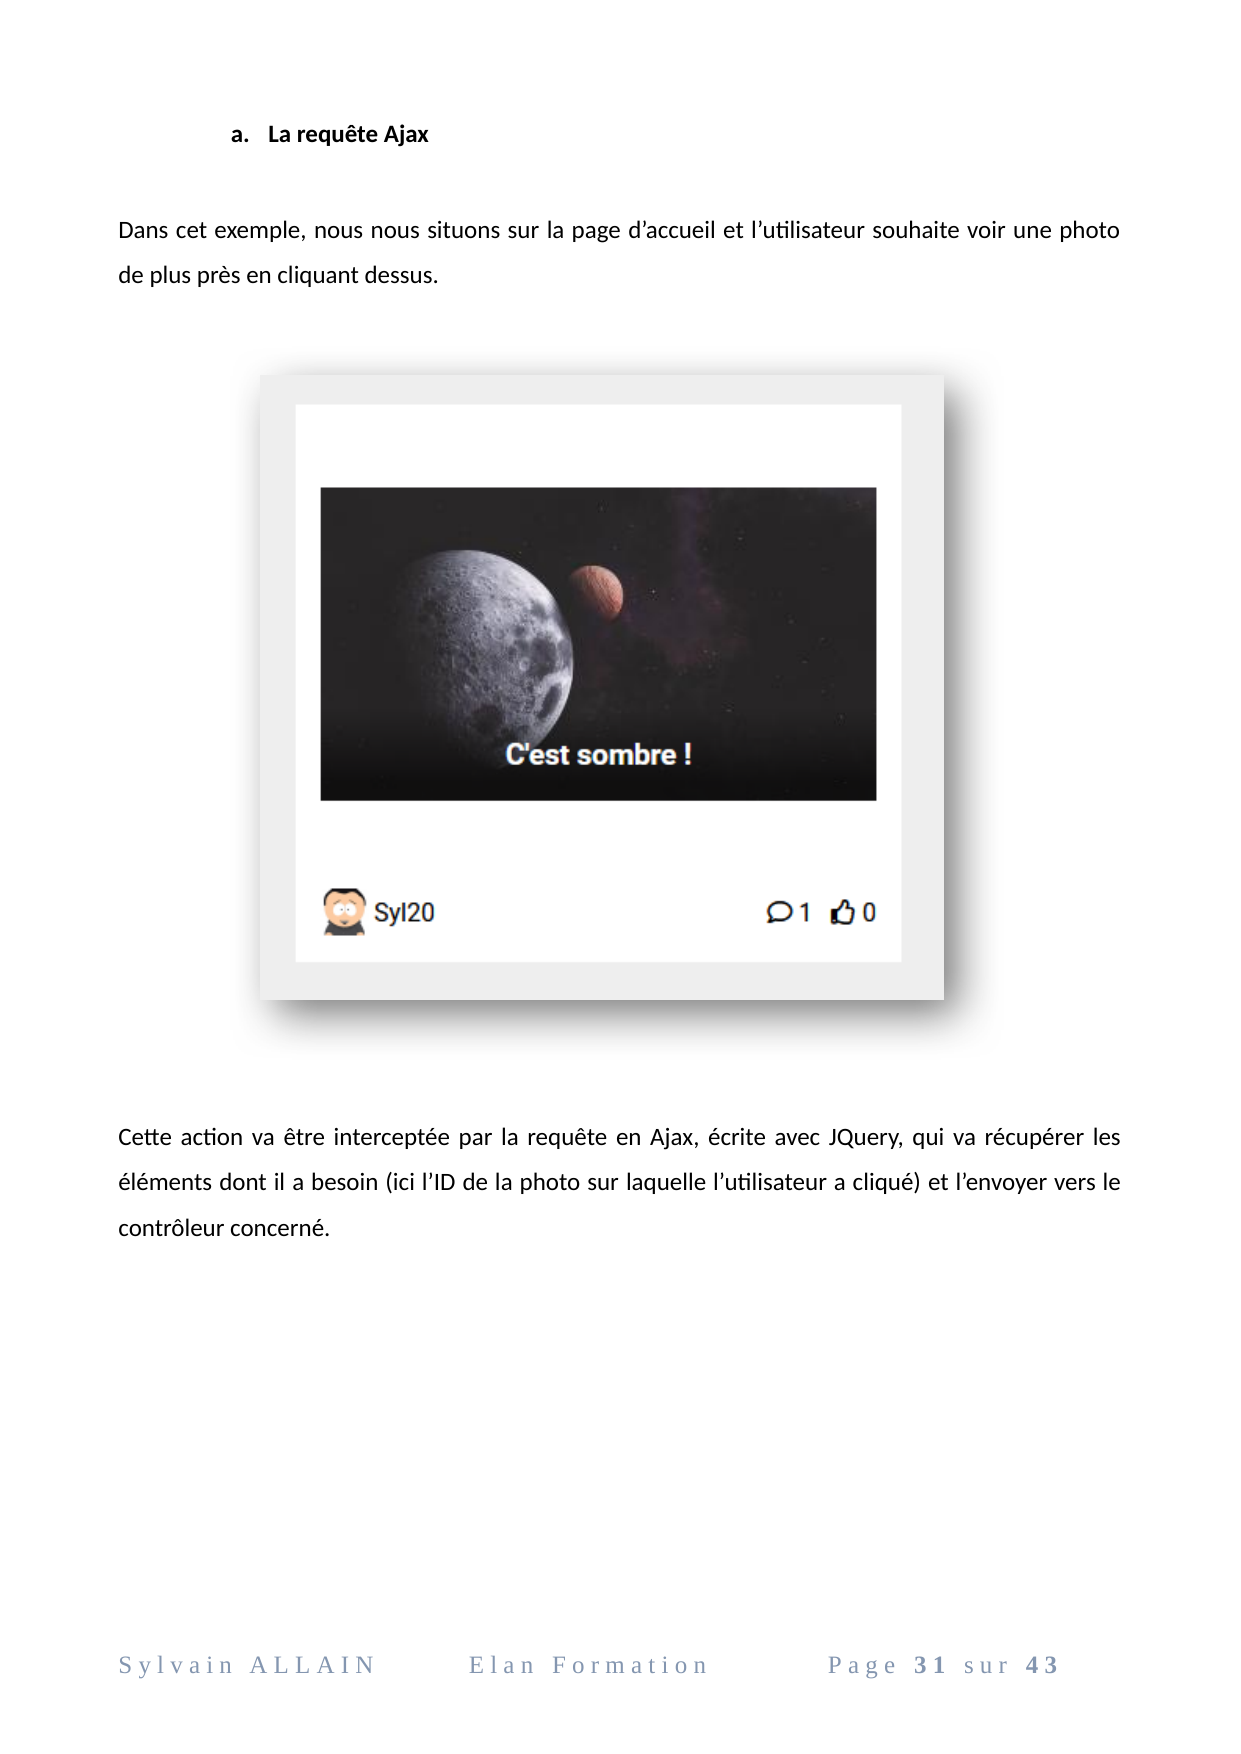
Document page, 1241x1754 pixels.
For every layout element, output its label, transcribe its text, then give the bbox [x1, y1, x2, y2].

text Cette action va être interceptée par la requête en Ajax, écrite avec JQuery, qui va récupérer les éléments dont il a besoin (ici l’ID de la photo sur laquelle l’utilisateur a cliqué) et l’envoyer vers le contrôleur concerné. [118, 1121, 1122, 1243]
list La requête Ajax [231, 118, 1122, 149]
text Dans cet exemple, nous nous situons sur la page d’accueil et l’utilisateur souhaite voir une photo de plus près en cliquant dessus. [118, 214, 1122, 290]
picture [260, 375, 944, 1000]
